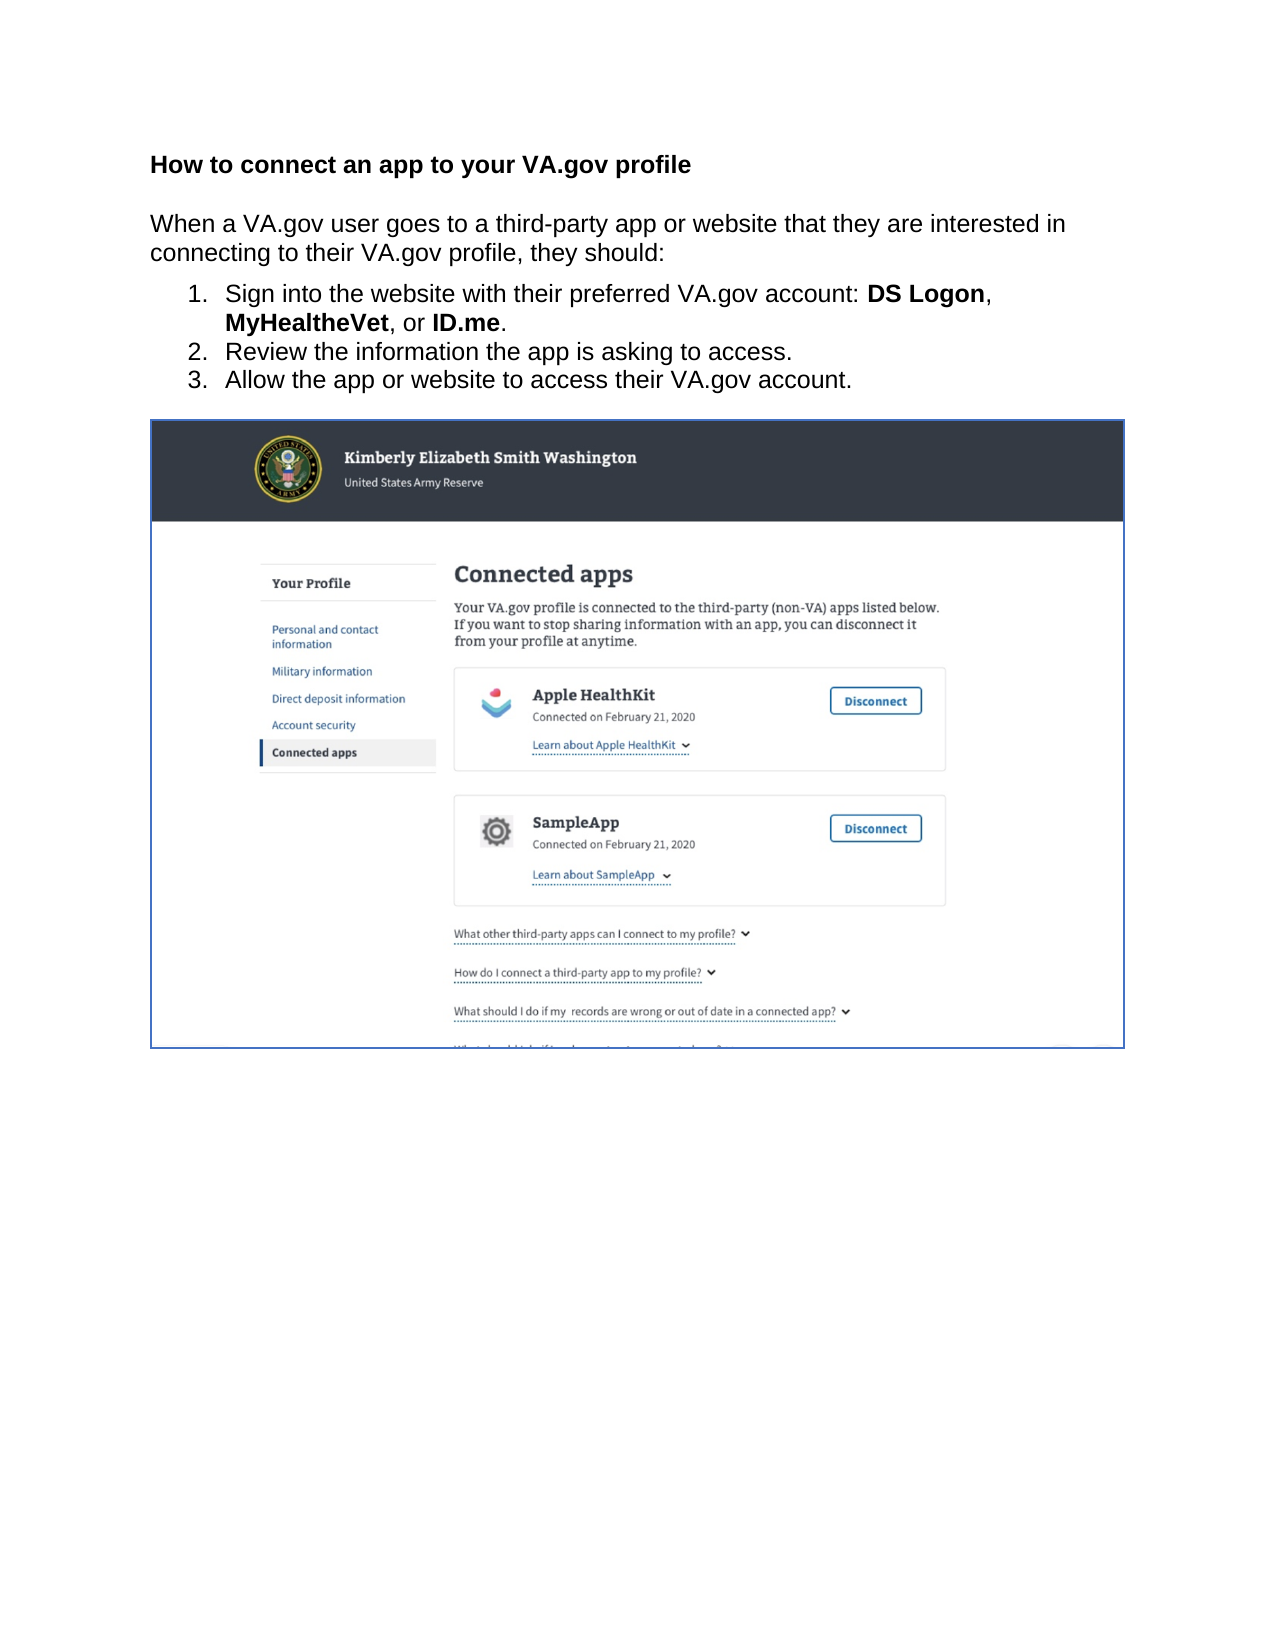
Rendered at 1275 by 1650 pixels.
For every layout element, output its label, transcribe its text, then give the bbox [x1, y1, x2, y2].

list Allow the app or website to access their VA.gov account. [187, 366, 1125, 394]
picture [152, 421, 1123, 1047]
text When a VA.gov user goes to a third-party app or website that they are interested in connecting to their VA.gov profile, they should: [150, 209, 1125, 267]
list Sign into the website with their preferred VA.gov account: DS Logon, MyHealtheVet, or ID.me. [187, 279, 1125, 337]
list Review the information the app is asking to access. [187, 337, 1125, 366]
text How to connect an app to your VA.gov profile [150, 150, 1125, 209]
